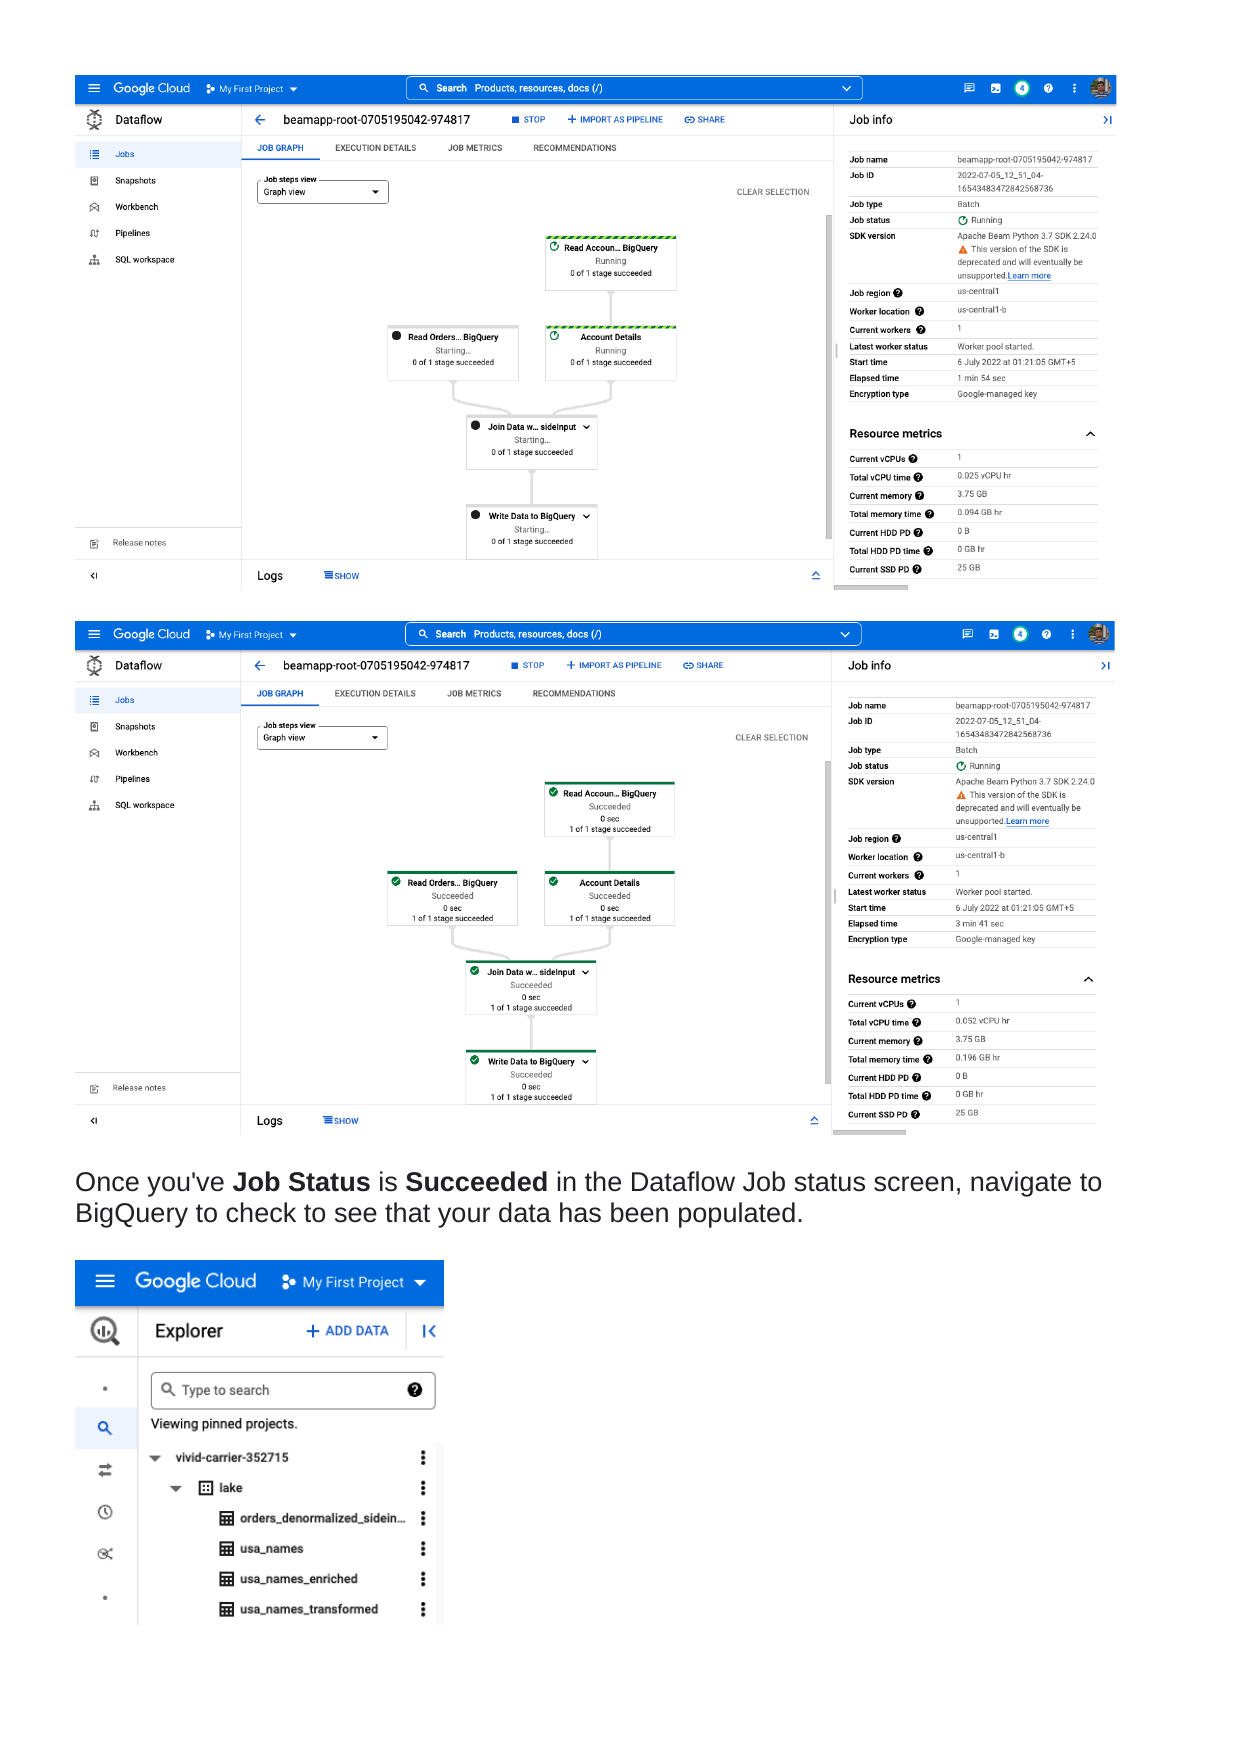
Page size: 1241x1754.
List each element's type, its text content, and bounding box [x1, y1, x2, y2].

picture [75, 1260, 444, 1625]
picture [75, 75, 1117, 590]
text Once you've Job Status is Succeeded in the Dataflow Job status screen, navigate to BigQuery to check to see that your data has been populated. [75, 1166, 1165, 1229]
picture [75, 621, 1115, 1135]
